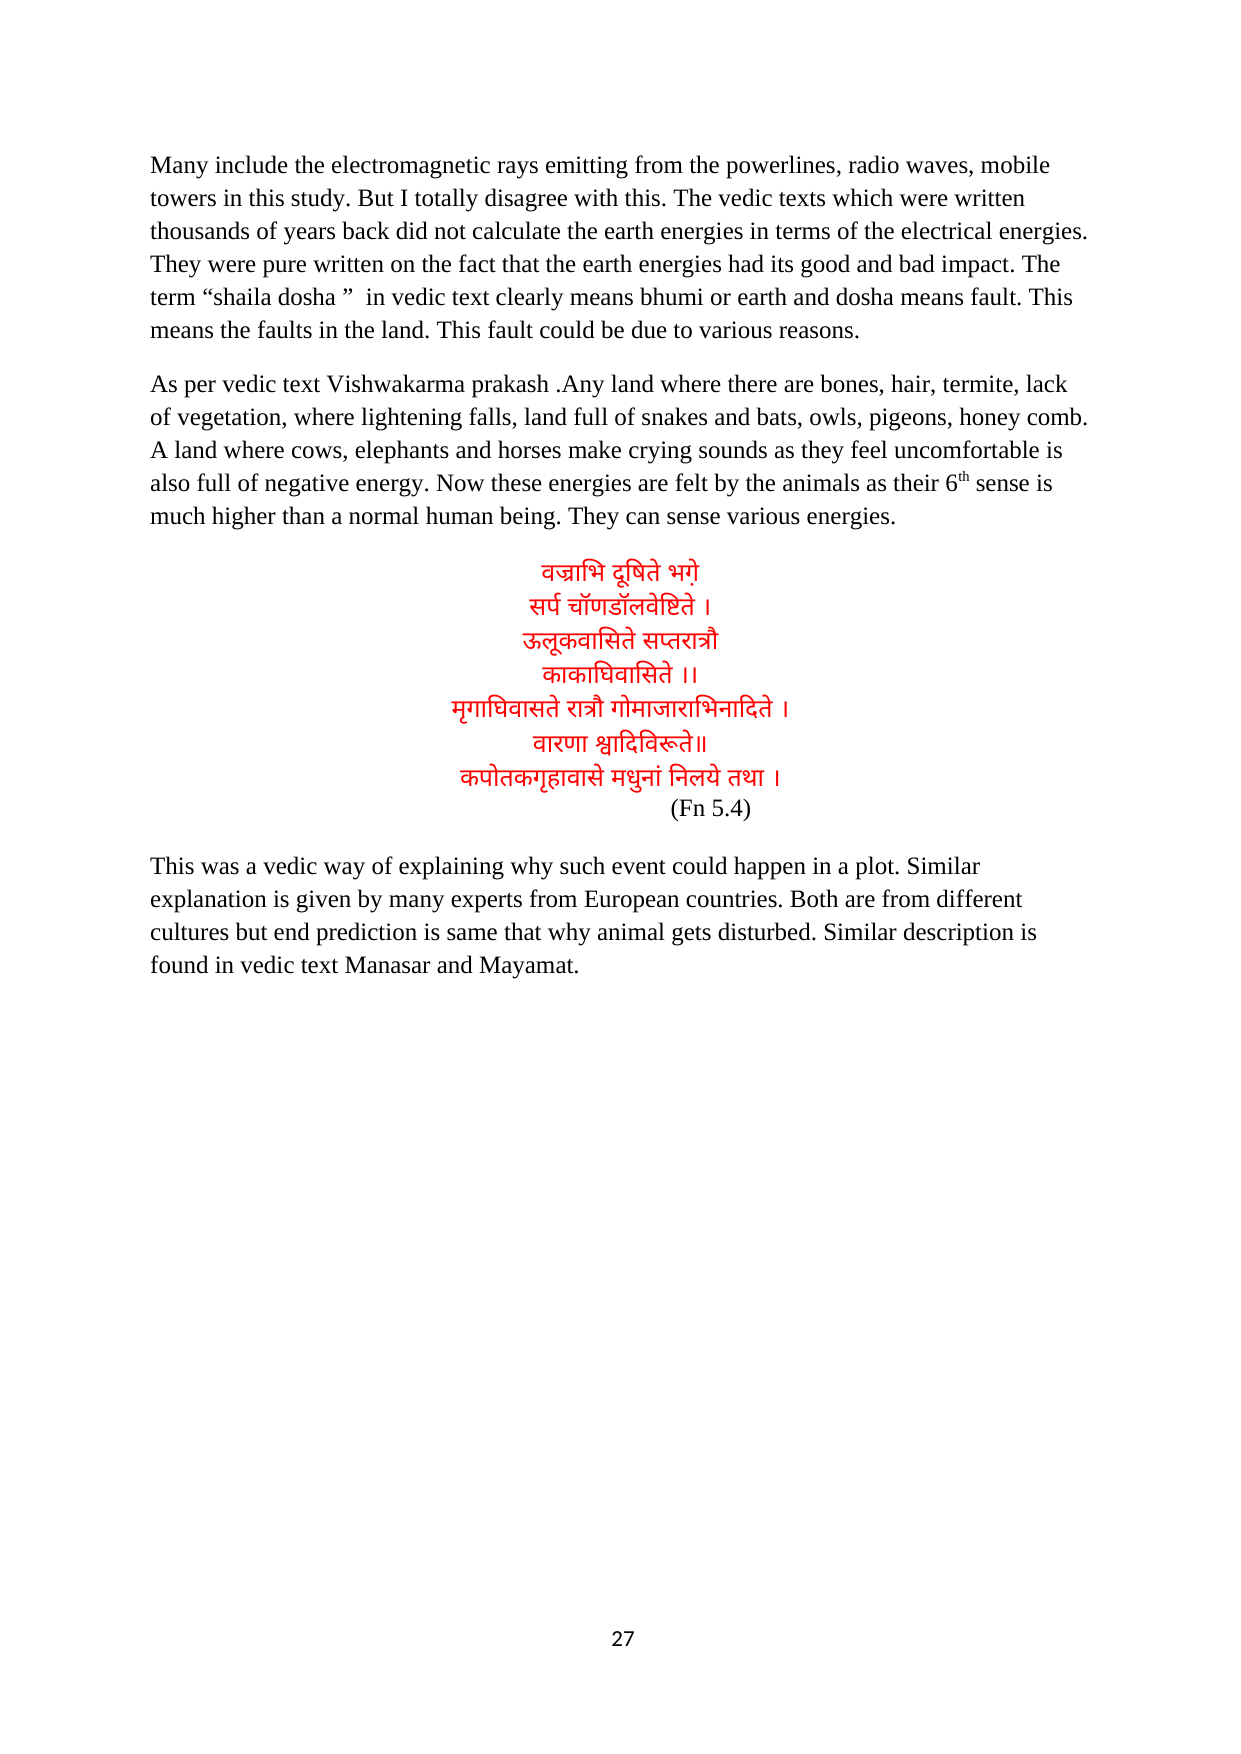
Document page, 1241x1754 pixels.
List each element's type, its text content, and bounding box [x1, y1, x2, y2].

text As per vedic text Vishwakarma prakash .Any land where there are bones, hair, termite, lack of vegetation, where lightening falls, land full of snakes and bats, owls, pigeons, honey comb. A land where cows, elephants and horses make crying sounds as they feel uncomfortable is also full of negative energy. Now these energies are felt by the animals as their 6th sense is much higher than a normal human being. They can sense various energies. [150, 369, 1090, 530]
text सर्प चॉणडॉलवेष्टिते । [150, 589, 1090, 623]
text ऊलूकवासिते सप्तरात्रौ [150, 623, 1090, 657]
text कपोतकगृहावासे मधुनां निलये तथा । [150, 759, 1090, 793]
text (Fn 5.4) [150, 793, 1090, 822]
text वारणा श्वादिविरूते॥ [150, 725, 1090, 759]
text मृगाघिवासते रात्रौ गोमाजाराभिनादिते । [150, 691, 1090, 725]
text काकाघिवासिते ।। [150, 657, 1090, 691]
text Many include the electromagnetic rays emitting from the powerlines, radio waves, mobile towers in this study. But I totally disagree with this. The vedic texts which were written thousands of years back did not calculate the earth energies in terms of the electrical energies. They were pure written on the fact that the earth energies had its good and bad impact. The term “shaila dosha ” in vedic text clearly means bhumi or earth and dosha means fault. This means the faults in the land. This fault could be due to various reasons. [150, 150, 1090, 344]
text This was a vedic way of explaining why such event could happen in a plot. Similar explanation is given by many experts from European countries. Both are from different cultures but end prediction is same that why animal gets disturbed. Similar description is found in vedic text Manasar and Mayamat. [150, 851, 1090, 979]
text वज्राभि दूषिते भगे़ [150, 555, 1090, 589]
